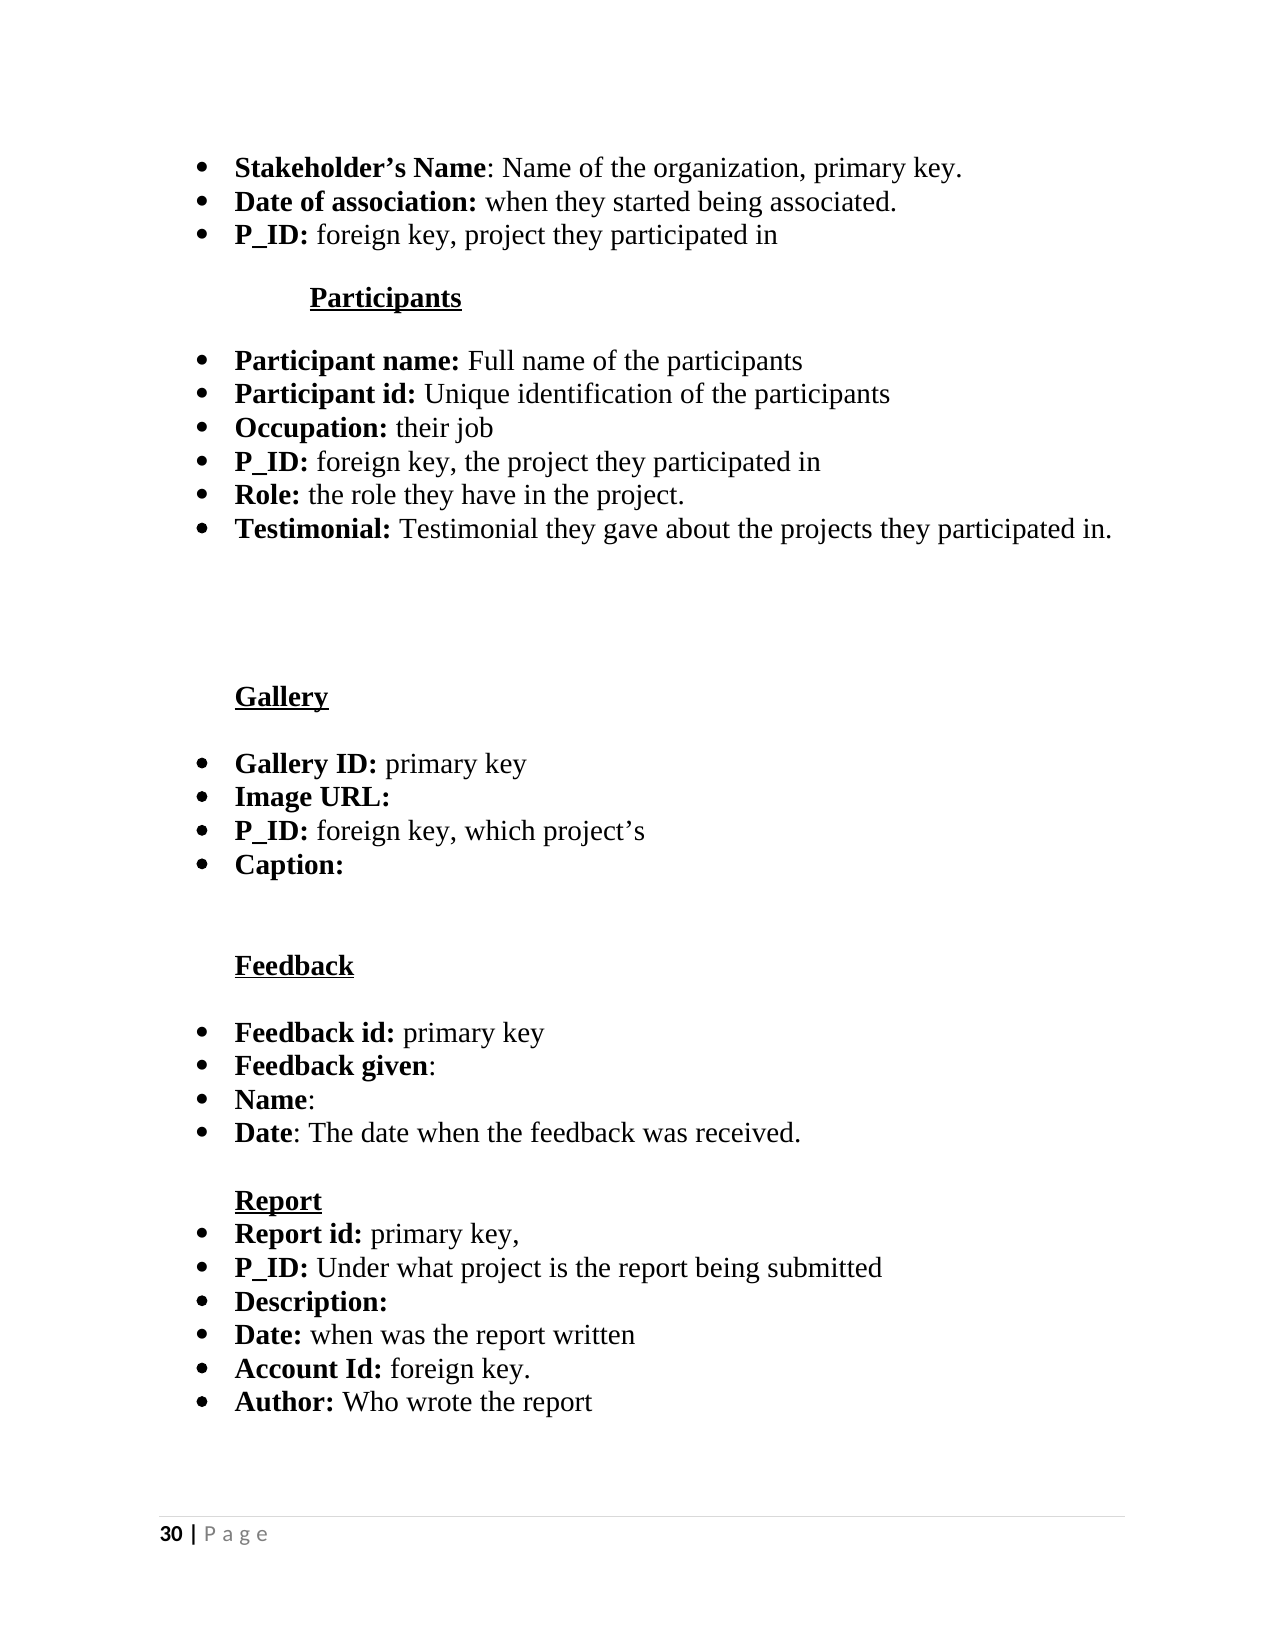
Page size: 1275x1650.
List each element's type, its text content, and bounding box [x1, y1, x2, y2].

list Gallery [234, 679, 1125, 712]
list Gallery ID: primary key [197, 746, 1125, 779]
list Date of association: when they started being associated. [197, 184, 1125, 217]
list Feedback [234, 948, 1125, 981]
list Account Id: foreign key. [197, 1351, 1125, 1384]
list Name: [197, 1082, 1125, 1116]
list Participant id: Unique identification of the participants [197, 376, 1125, 410]
list Date: The date when the feedback was received. [197, 1116, 1125, 1149]
list Role: the role they have in the project. [197, 477, 1125, 511]
list Participant name: Full name of the participants [197, 343, 1125, 376]
list Testimonial: Testimonial they gave about the projects they participated in. [197, 511, 1125, 545]
list P_ID: Under what project is the report being submitted [197, 1250, 1125, 1284]
list Stakeholder’s Name: Name of the organization, primary key. [197, 150, 1125, 184]
list Date: when was the report written [197, 1317, 1125, 1351]
list Feedback given: [197, 1048, 1125, 1082]
list Author: Who wrote the report [197, 1384, 1125, 1418]
list Image URL: [197, 779, 1125, 813]
list P_ID: foreign key, project they participated in [197, 217, 1125, 251]
list P_ID: foreign key, which project’s [197, 813, 1125, 847]
list Report [234, 1183, 1125, 1216]
list Occupation: their job [197, 410, 1125, 444]
list Feedback id: primary key [197, 1015, 1125, 1048]
list Description: [197, 1284, 1125, 1317]
list Caption: [197, 847, 1125, 881]
text Participants [309, 280, 1125, 314]
list P_ID: foreign key, the project they participated in [197, 444, 1125, 477]
list Report id: primary key, [197, 1216, 1125, 1250]
